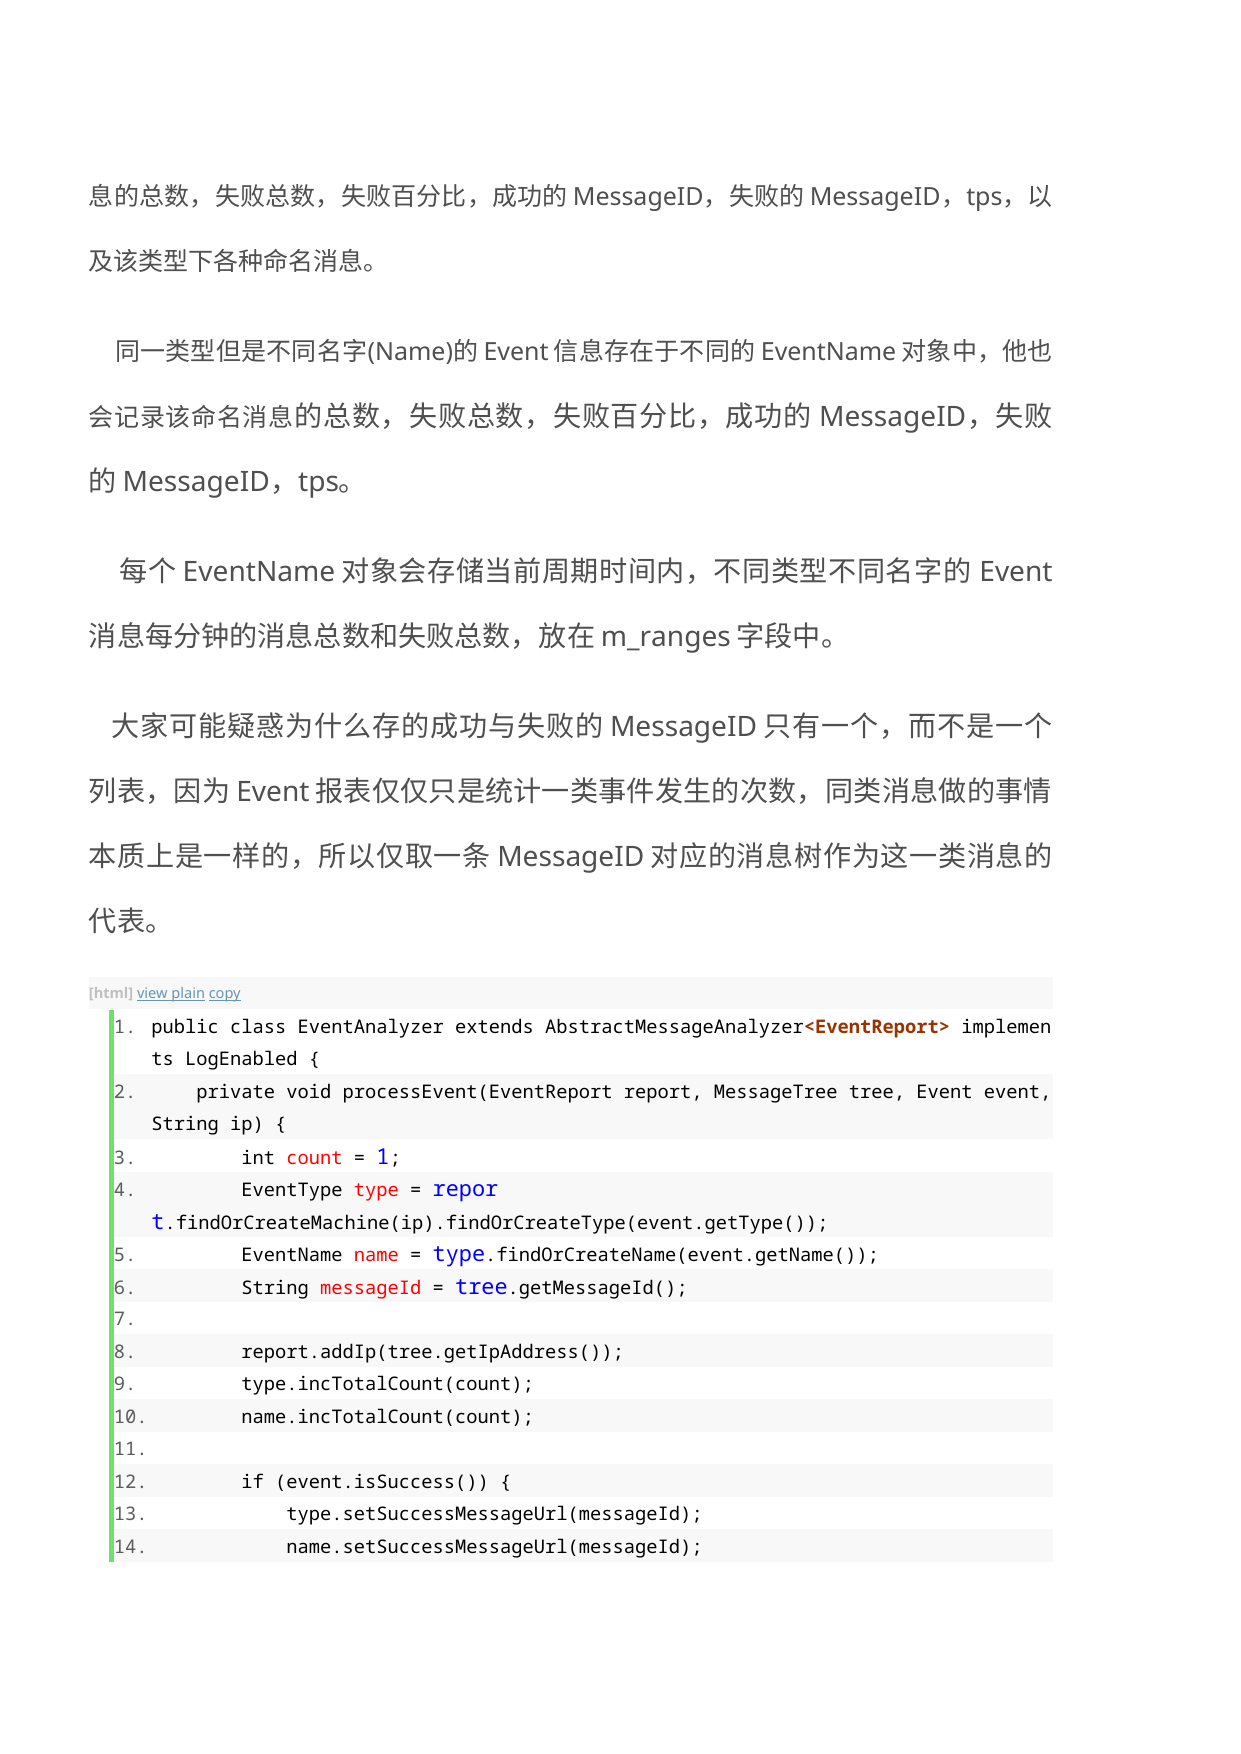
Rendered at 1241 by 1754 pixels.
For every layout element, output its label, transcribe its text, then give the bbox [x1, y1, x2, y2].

list type.incTotalCount(count); [114, 1367, 1053, 1399]
list String messageId = tree.getMessageId(); [114, 1269, 1053, 1302]
text 同一类型但是不同名字(Name)的Event信息存在于不同的EventName对象中，他也会记录该命名消息的总数，失败总数，失败百分比，成功的MessageID，失败的MessageID，tps。 [89, 317, 1053, 512]
list EventType type = report.findOrCreateMachine(ip).findOrCreateType(event.getType()); [114, 1172, 1053, 1237]
list if (event.isSuccess()) { [114, 1464, 1053, 1497]
list report.addIp(tree.getIpAddress()); [114, 1334, 1053, 1367]
list private void processEvent(EventReport report, MessageTree tree, Event event, String ip) { [114, 1074, 1053, 1139]
list public class EventAnalyzer extends AbstractMessageAnalyzer<EventReport> implements LogEnabled { [109, 1009, 1053, 1074]
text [89, 162, 1053, 292]
list name.incTotalCount(count); [114, 1399, 1053, 1432]
text [html] view plain copy [89, 977, 1053, 1009]
list int count = 1; [114, 1139, 1053, 1172]
list name.setSuccessMessageUrl(messageId); [114, 1529, 1053, 1562]
text 大家可能疑惑为什么存的成功与失败的MessageID只有一个，而不是一个列表，因为Event报表仅仅只是统计一类事件发生的次数，同类消息做的事情本质上是一样的，所以仅取一条MessageID对应的消息树作为这一类消息的代表。 [89, 692, 1053, 952]
text 每个EventName对象会存储当前周期时间内，不同类型不同名字的Event消息每分钟的消息总数和失败总数，放在m_ranges字段中。 [89, 537, 1053, 667]
list EventName name = type.findOrCreateName(event.getName()); [114, 1237, 1053, 1269]
list type.setSuccessMessageUrl(messageId); [114, 1497, 1053, 1529]
